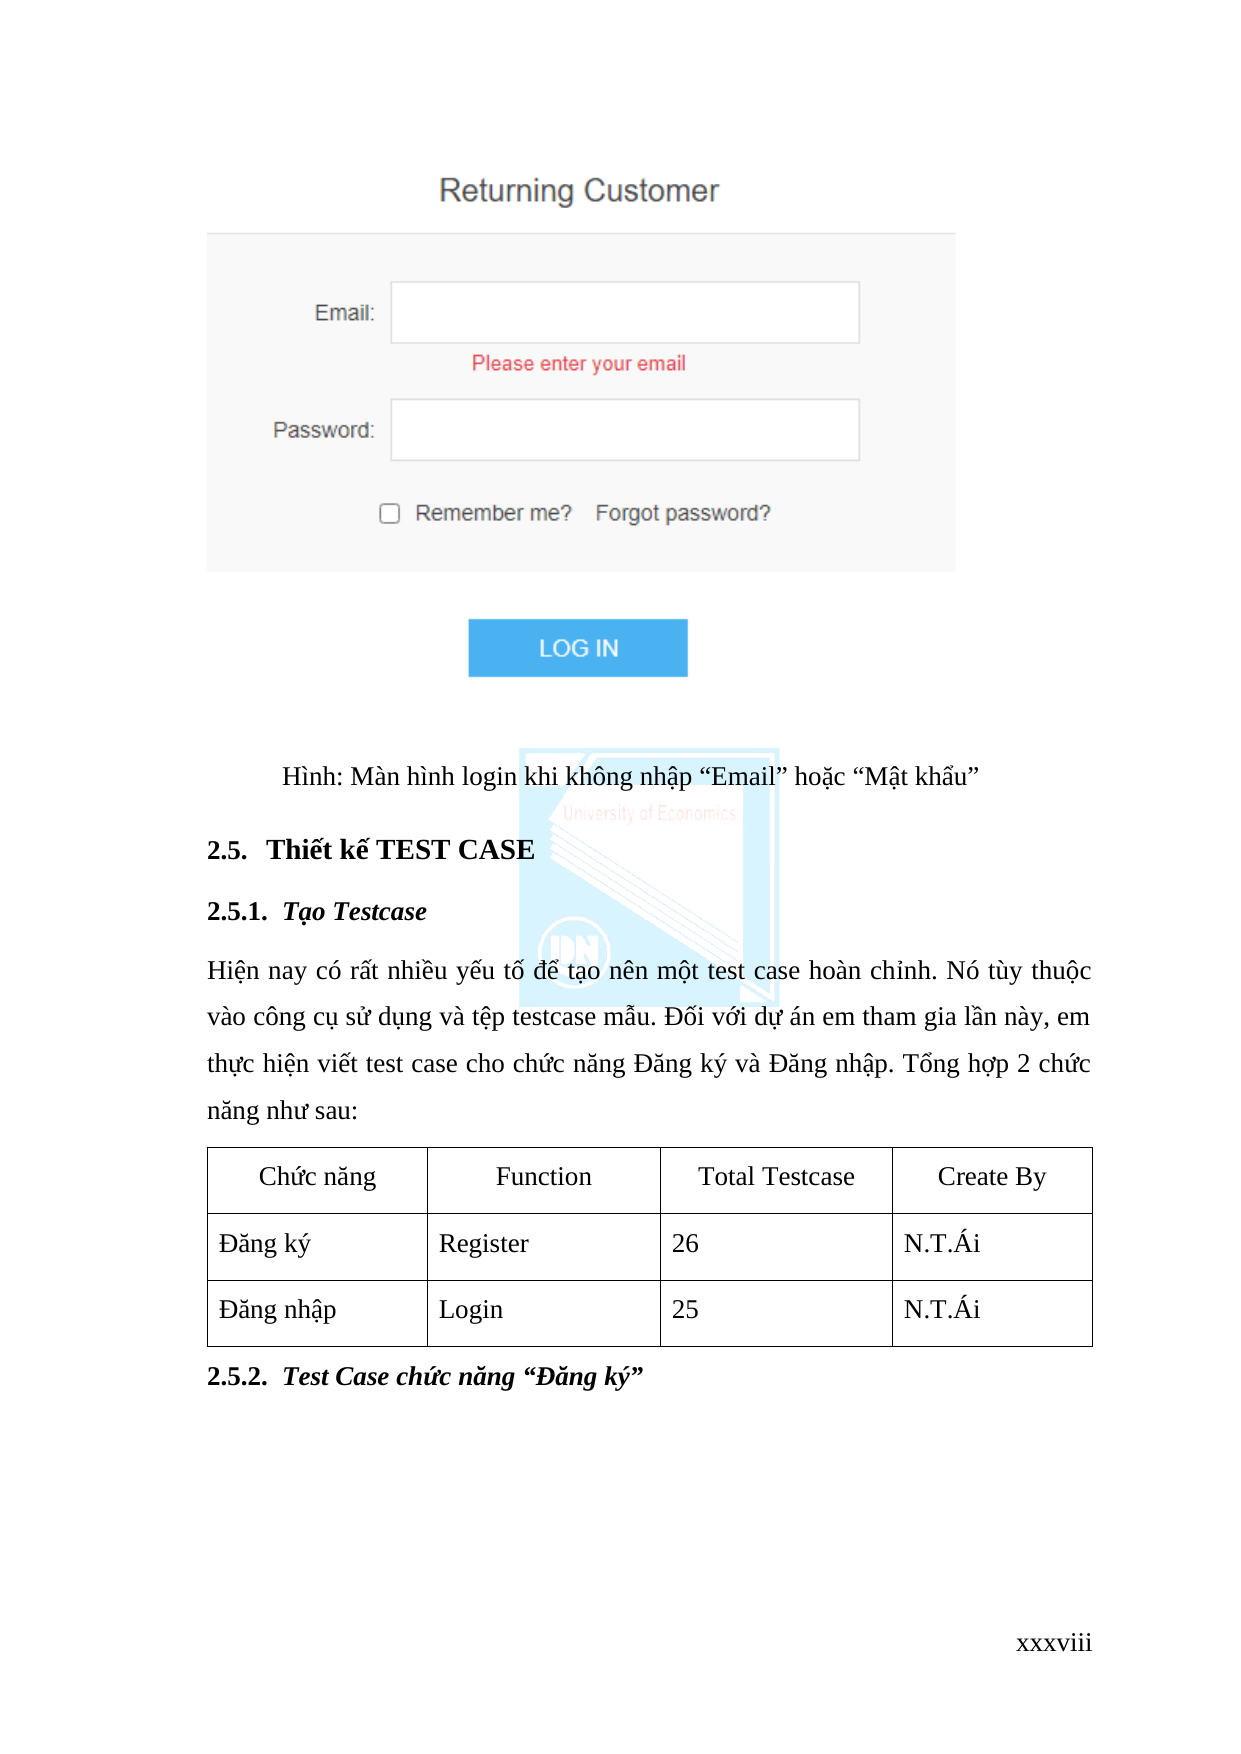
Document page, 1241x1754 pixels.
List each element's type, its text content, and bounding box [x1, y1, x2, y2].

list Hình: Màn hình login khi không nhập “Email” hoặc “Mật khẩu” [207, 760, 1092, 791]
table_cell N.T.Ái [893, 1214, 1092, 1279]
text Hiện nay có rất nhiều yếu tố để tạo nên một test case hoàn chỉnh. Nó tùy thuộc vào công cụ sử dụng và tệp testcase mẫu. Đối với dự án em tham gia lần này, em thực hiện viết test case cho chức năng Đăng ký và Đăng nhập. Tổng hợp 2 chức năng như sau: [207, 954, 1092, 1125]
subtitle Tạo Testcase [207, 894, 1092, 926]
subtitle Test Case chức năng “Đăng ký” [207, 1359, 1092, 1391]
table_cell Đăng ký [208, 1214, 427, 1279]
table_cell 26 [661, 1214, 892, 1279]
picture [206, 147, 1020, 732]
table_header Total Testcase [661, 1148, 892, 1213]
table_cell Register [428, 1214, 660, 1279]
table_header Function [428, 1148, 660, 1213]
table_header Create By [893, 1148, 1092, 1213]
table_cell 25 [661, 1281, 892, 1346]
table_cell Login [428, 1281, 660, 1346]
table_header Chức năng [208, 1148, 427, 1213]
table_cell Đăng nhập [208, 1281, 427, 1346]
subtitle Thiết kế TEST CASE [207, 832, 1092, 865]
table_cell N.T.Ái [893, 1281, 1092, 1346]
